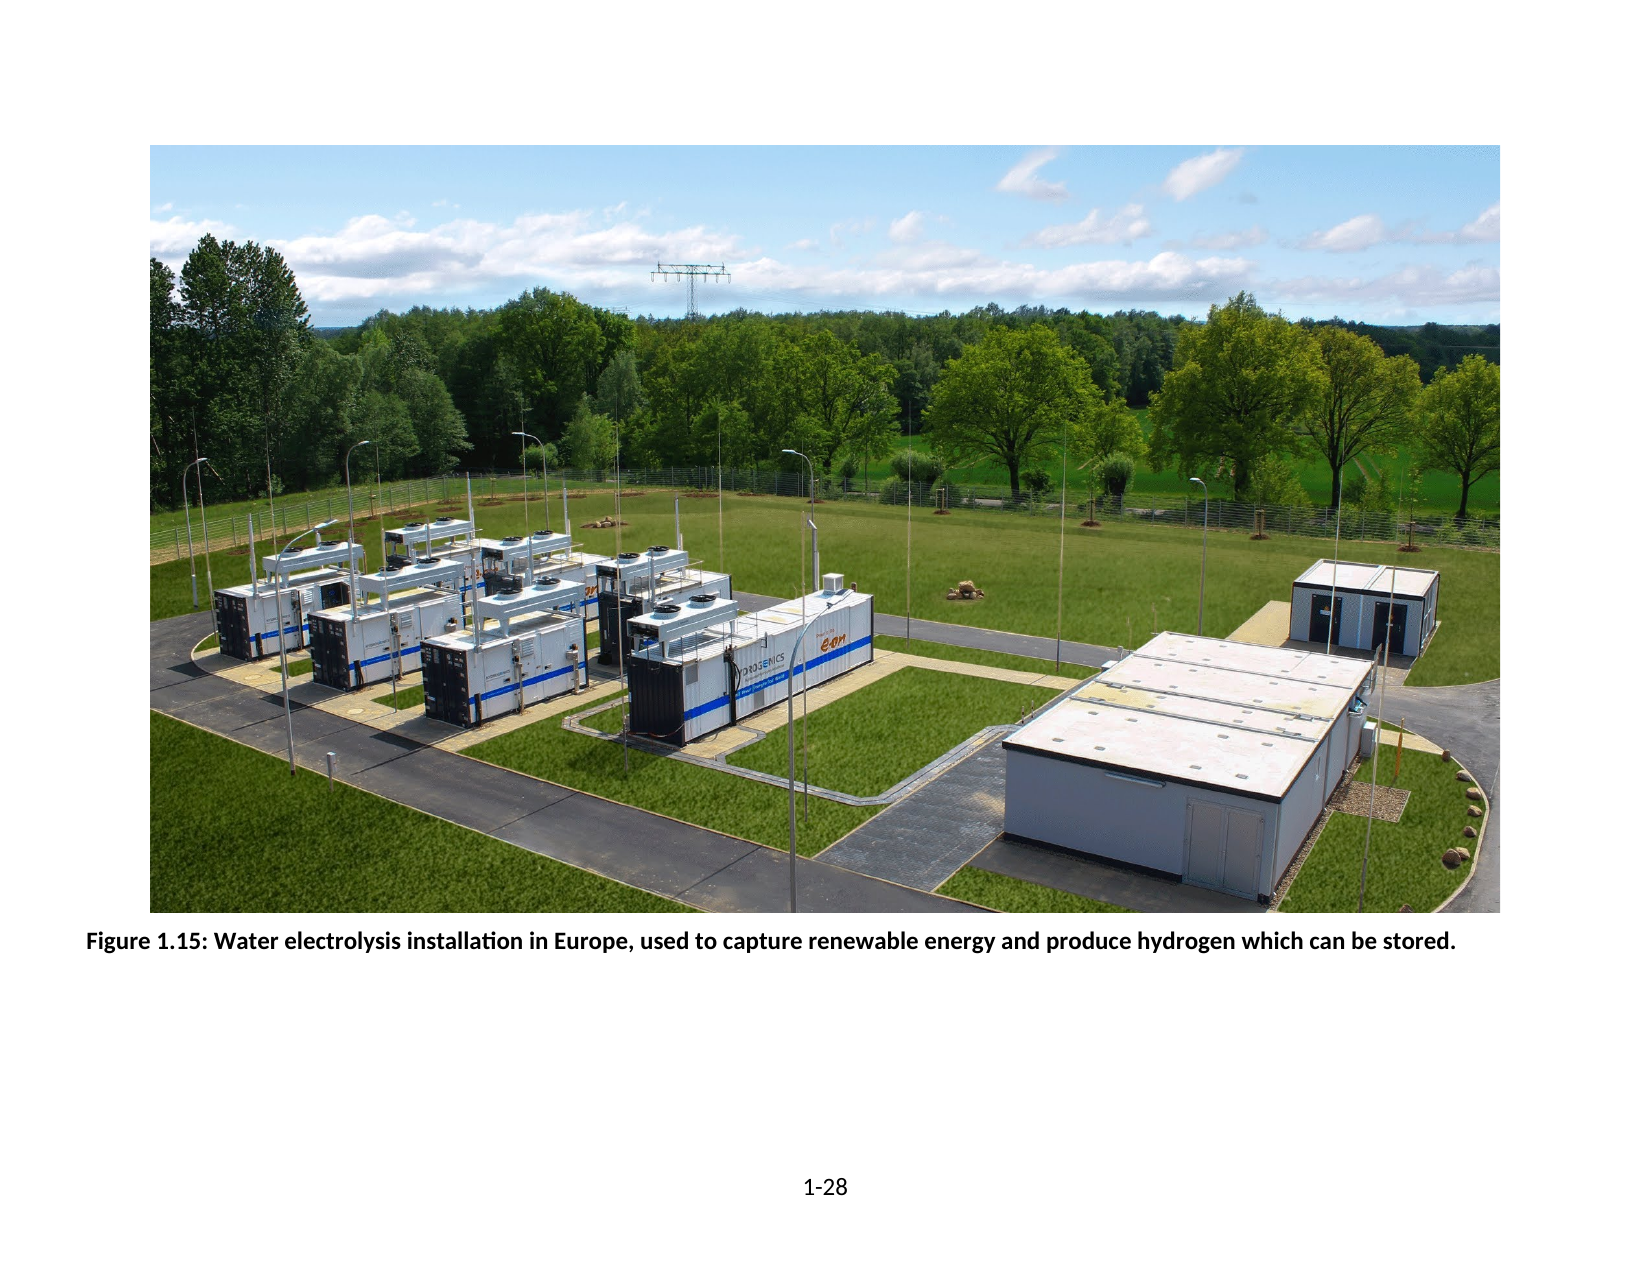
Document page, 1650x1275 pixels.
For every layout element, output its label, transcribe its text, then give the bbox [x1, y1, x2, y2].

picture [150, 145, 1500, 913]
table_header Figure 1.15: Water electrolysis installation in Europe, used to capture renewable energy and produce hydrogen which can be stored. [75, 133, 1575, 955]
